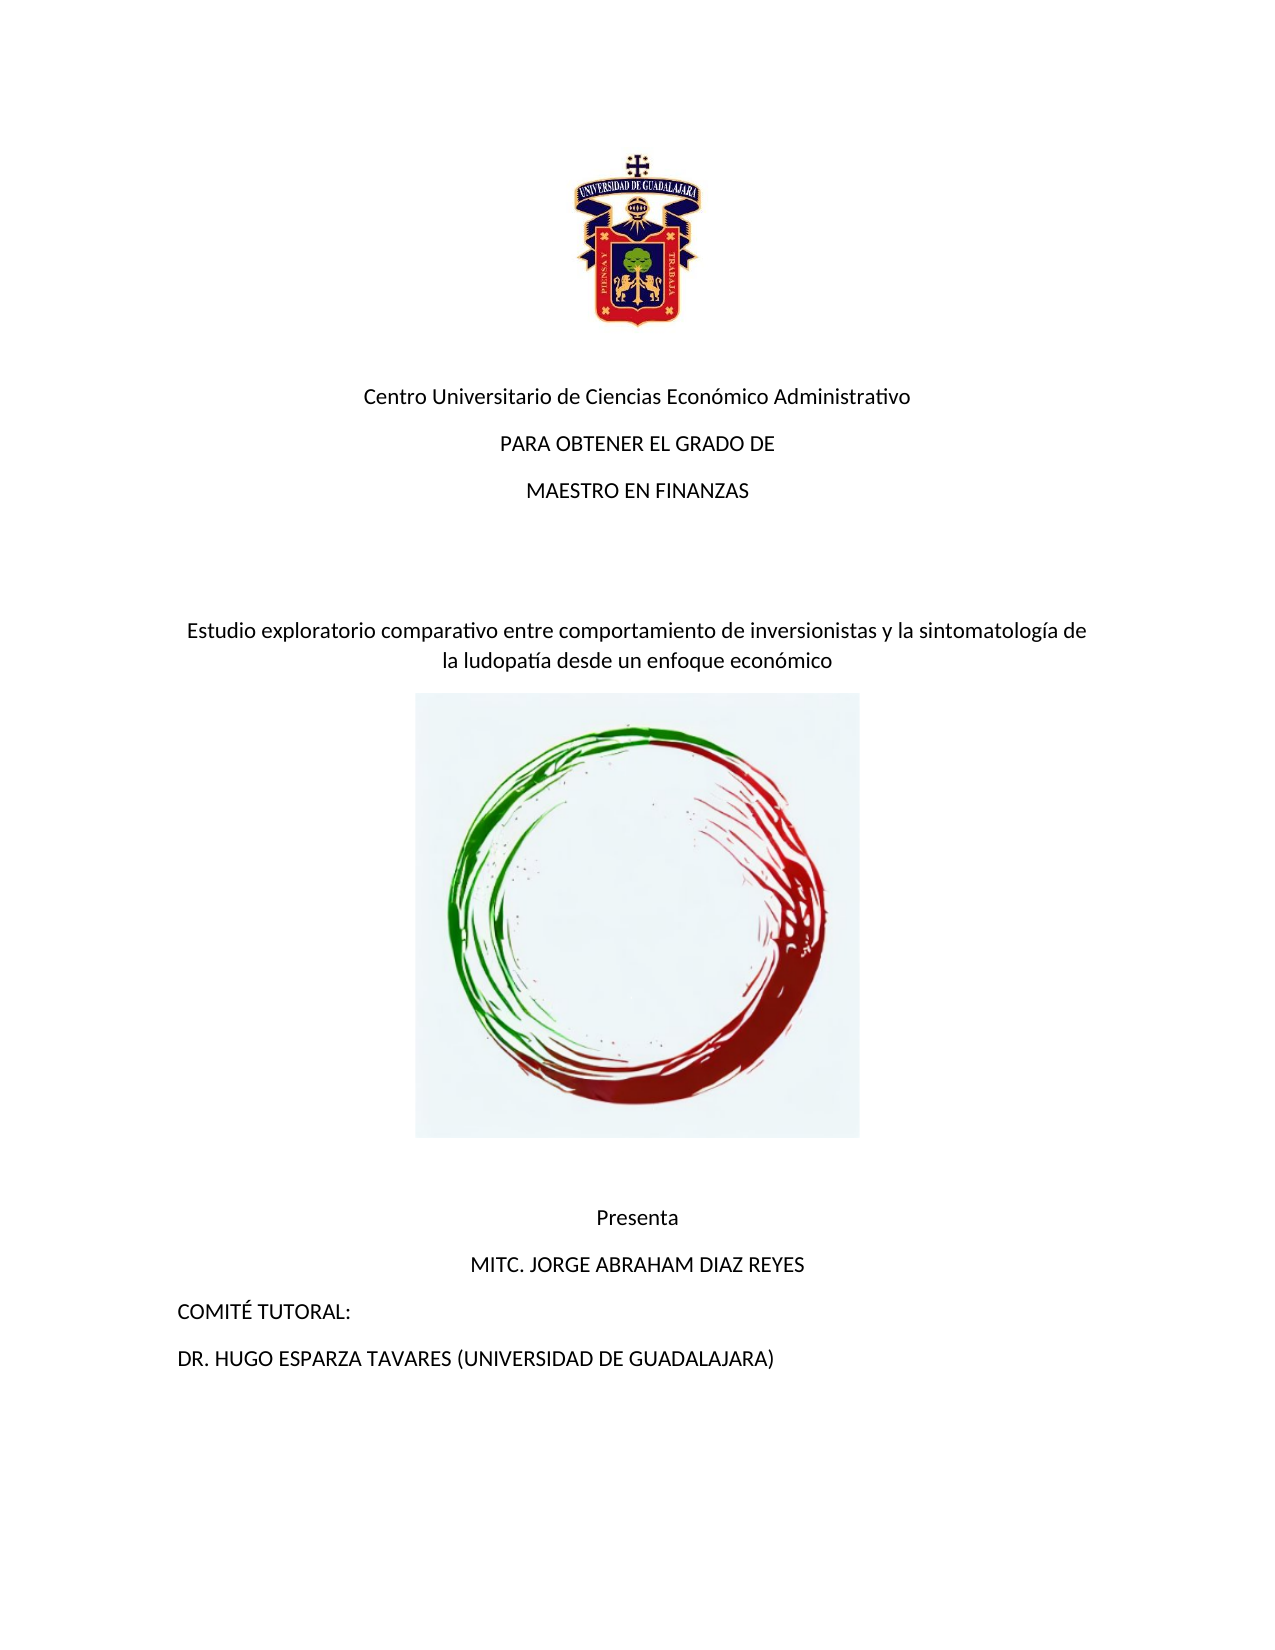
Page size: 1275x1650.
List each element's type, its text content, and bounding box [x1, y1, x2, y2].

picture [415, 693, 860, 1138]
text PARA OBTENER EL GRADO DE [177, 429, 1098, 457]
text MITC. JORGE ABRAHAM DIAZ REYES [177, 1250, 1098, 1278]
text MAESTRO EN FINANZAS [177, 476, 1098, 504]
picture [544, 147, 731, 334]
text DR. HUGO ESPARZA TAVARES (UNIVERSIDAD DE GUADALAJARA) [177, 1344, 1098, 1372]
text COMITÉ TUTORAL: [177, 1297, 1098, 1325]
text Centro Universitario de Ciencias Económico Administrativo [177, 382, 1098, 410]
text Estudio exploratorio comparativo entre comportamiento de inversionistas y la sintomatología de la ludopatía desde un enfoque económico [177, 616, 1098, 674]
text Presenta [177, 1203, 1098, 1231]
